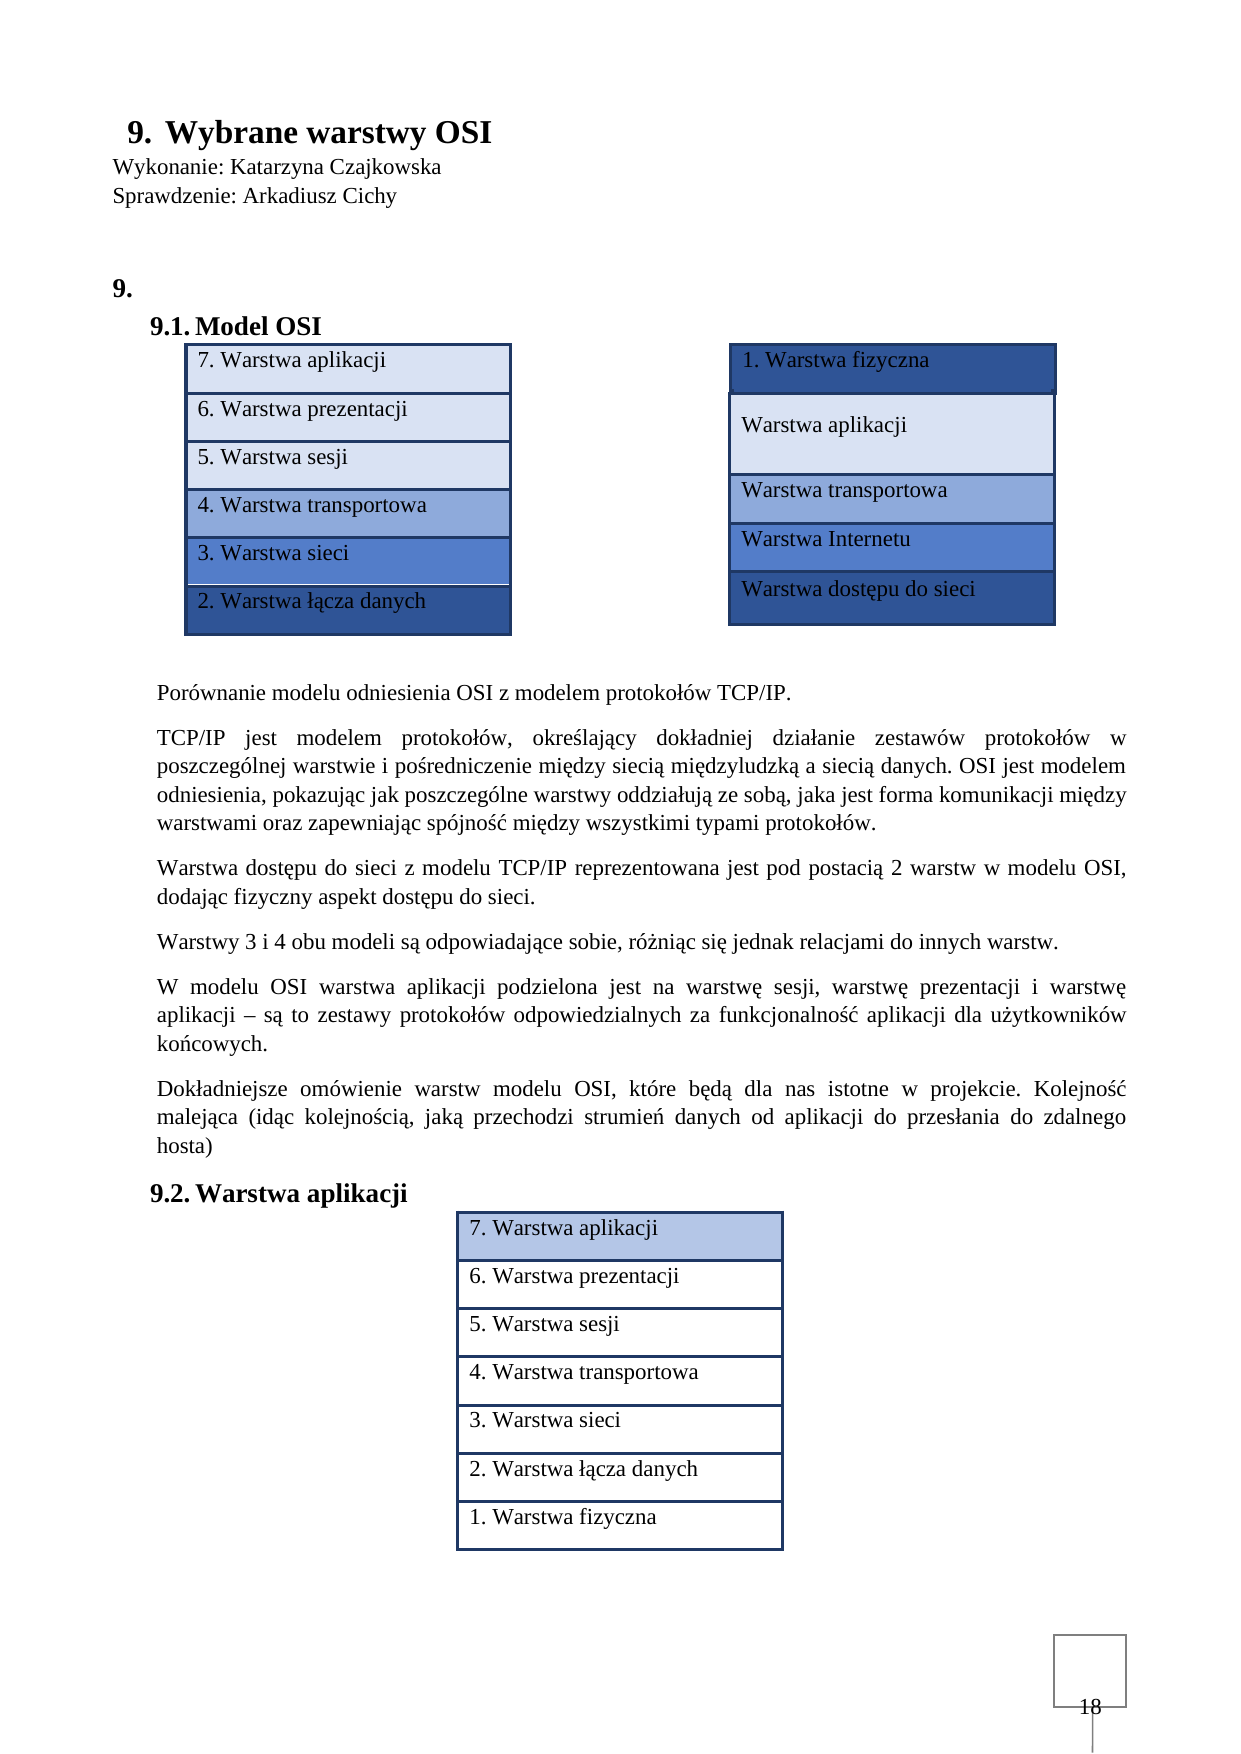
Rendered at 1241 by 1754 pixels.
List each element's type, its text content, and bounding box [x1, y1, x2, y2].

table_cell 2. Warstwa łącza danych [188, 588, 509, 633]
text W modelu OSI warstwa aplikacji podzielona jest na warstwę sesji, warstwę prezentacji i warstwę aplikacji – są to zestawy protokołów odpowiedzialnych za funkcjonalność aplikacji dla użytkowników końcowych. [157, 973, 1128, 1056]
table_cell 4. Warstwa transportowa [459, 1358, 781, 1403]
table_cell 4. Warstwa transportowa [188, 491, 509, 536]
table_cell Warstwa Internetu [731, 525, 1053, 570]
text TCP/IP jest modelem protokołów, określający dokładniej działanie zestawów protokołów w poszczególnej warstwie i pośredniczenie między siecią międzyludzką a siecią danych. OSI jest modelem odniesienia, pokazując jak poszczególne warstwy oddziałują ze sobą, jaka jest forma komunikacji między warstwami oraz zapewniając spójność między wszystkimi typami protokołów. [157, 724, 1128, 836]
table_cell 5. Warstwa sesji [459, 1310, 781, 1355]
text Warstwy 3 i 4 obu modeli są odpowiadające sobie, różniąc się jednak relacjami do innych warstw. [157, 928, 1128, 954]
table_cell 3. Warstwa sieci [188, 539, 509, 584]
subtitle Warstwa aplikacji [150, 1177, 1128, 1208]
text Dokładniejsze omówienie warstw modelu OSI, które będą dla nas istotne w projekcie. Kolejność malejąca (idąc kolejnością, jaką przechodzi strumień danych od aplikacji do przesłania do zdalnego hosta) [157, 1075, 1128, 1158]
table_header 7. Warstwa aplikacji [188, 346, 509, 392]
text Wykonanie: Katarzyna Czajkowska Sprawdzenie: Arkadiusz Cichy [112, 153, 1128, 208]
table_cell 5. Warstwa sesji [188, 443, 509, 488]
table_cell 1. Warstwa fizyczna [459, 1503, 781, 1548]
table_cell 3. Warstwa sieci [459, 1407, 781, 1452]
table_cell 6. Warstwa prezentacji [188, 395, 509, 440]
subtitle Model OSI [150, 310, 1128, 341]
text Porównanie modelu odniesienia OSI z modelem protokołów TCP/IP. [157, 679, 1128, 705]
text Warstwa dostępu do sieci z modelu TCP/IP reprezentowana jest pod postacią 2 warstw w modelu OSI, dodając fizyczny aspekt dostępu do sieci. [157, 854, 1128, 909]
table_cell 2. Warstwa łącza danych [459, 1455, 781, 1500]
subtitle Wybrane warstwy OSI [127, 113, 1128, 151]
table_cell Warstwa aplikacji [731, 395, 1053, 473]
table_cell 1. Warstwa fizyczna [732, 346, 1054, 392]
table_cell Warstwa transportowa [731, 476, 1053, 522]
table_header 7. Warstwa aplikacji [459, 1214, 781, 1259]
table_cell 6. Warstwa prezentacji [459, 1262, 781, 1307]
table_cell Warstwa dostępu do sieci [731, 573, 1053, 623]
